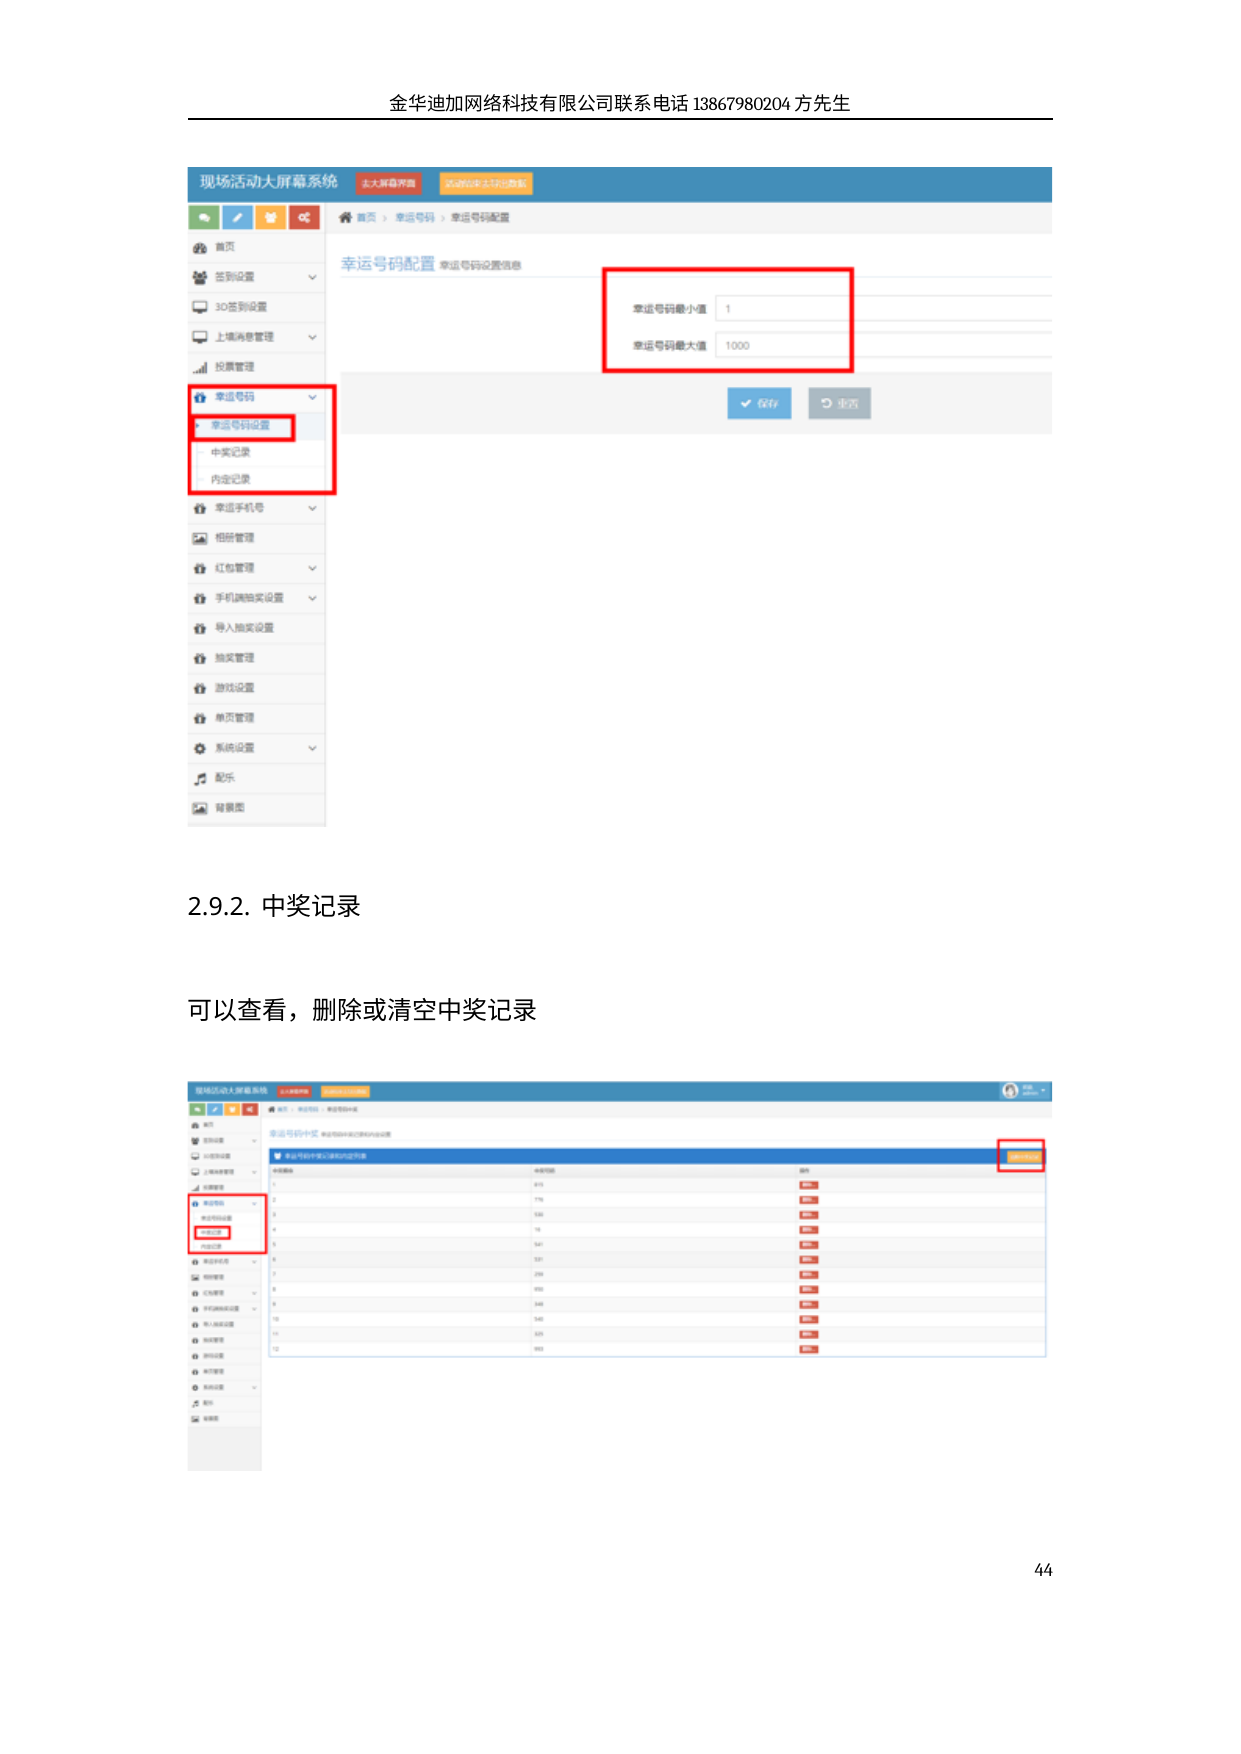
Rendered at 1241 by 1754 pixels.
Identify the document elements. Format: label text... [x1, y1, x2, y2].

list 中奖记录 [187, 872, 1053, 937]
text 可以查看，删除或清空中奖记录 [187, 976, 1053, 1041]
picture [187, 1080, 1053, 1471]
picture [187, 167, 1053, 827]
